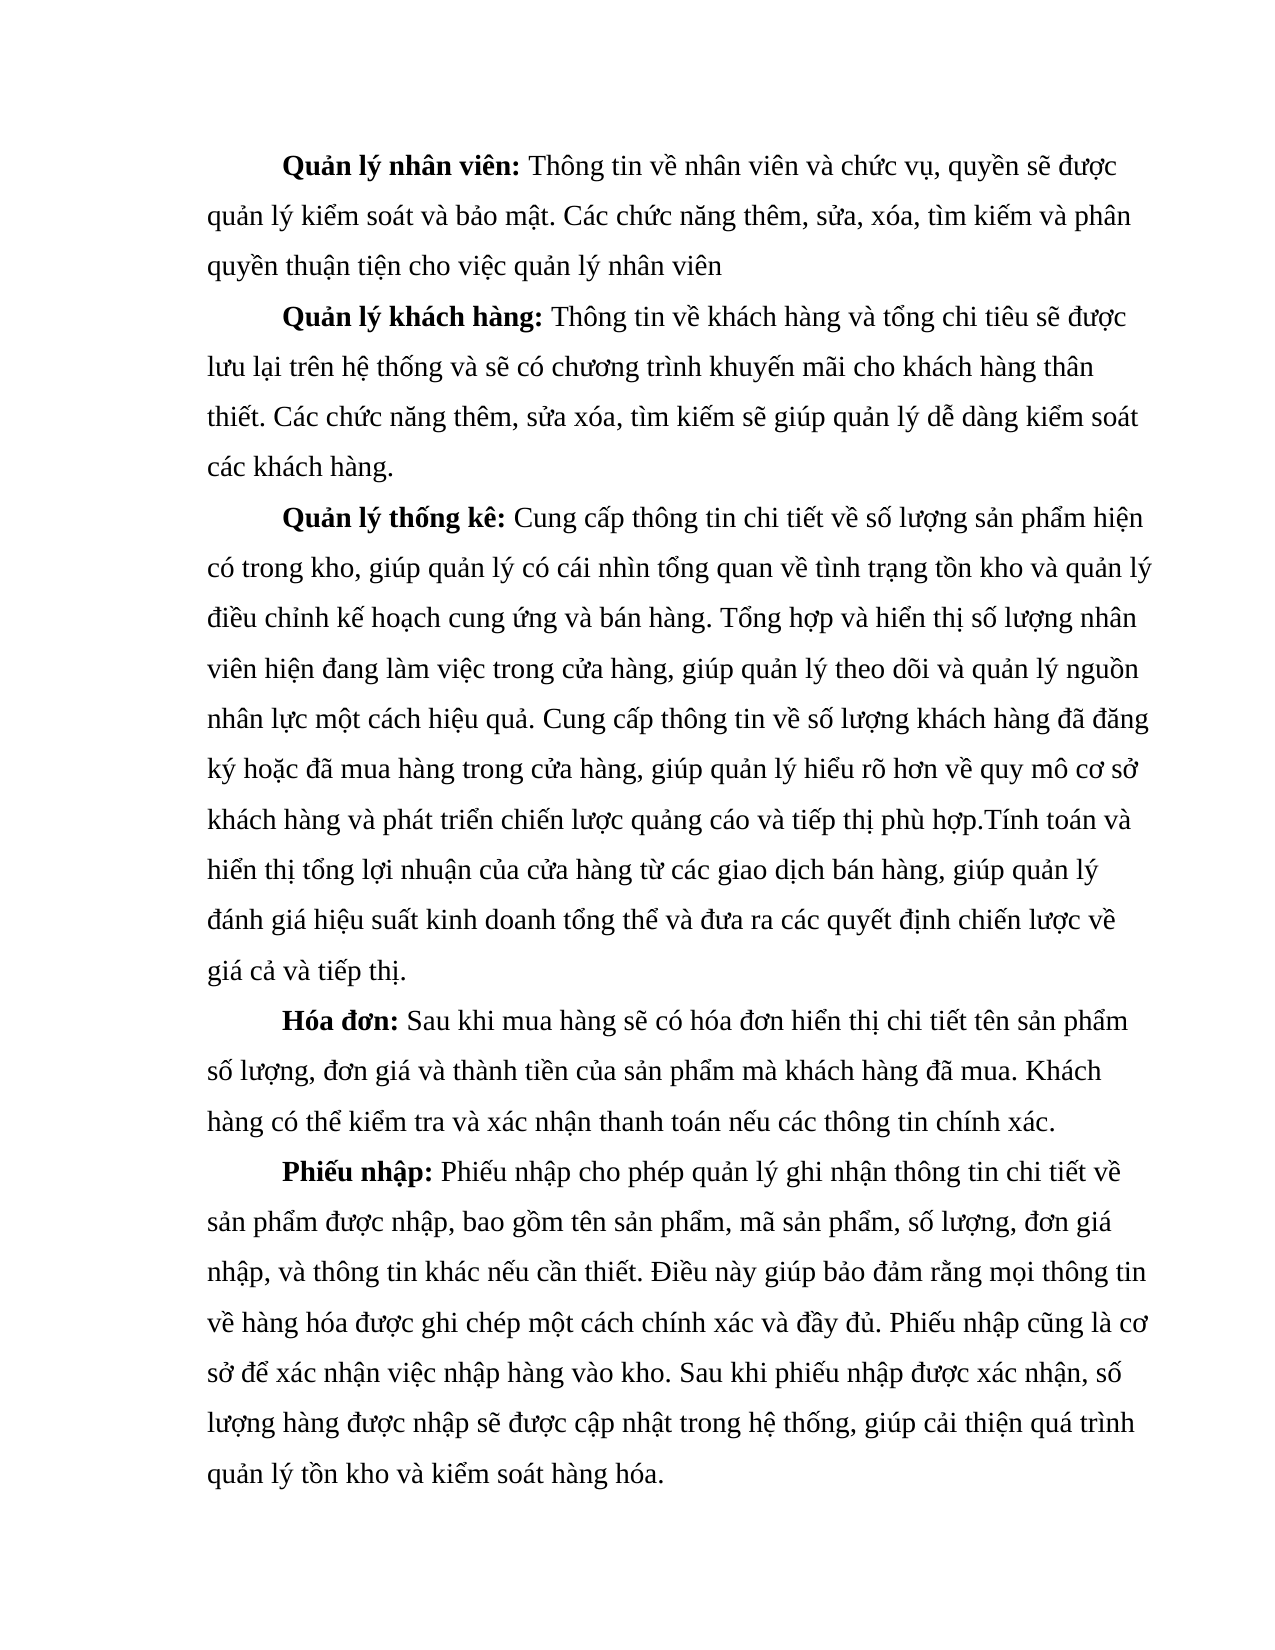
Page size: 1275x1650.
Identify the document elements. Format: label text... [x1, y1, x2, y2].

text Hóa đơn: Sau khi mua hàng sẽ có hóa đơn hiển thị chi tiết tên sản phẩm số lượng, đơn giá và thành tiền của sản phẩm mà khách hàng đã mua. Khách hàng có thể kiểm tra và xác nhận thanh toán nếu các thông tin chính xác. [207, 1003, 1157, 1137]
text Phiếu nhập: Phiếu nhập cho phép quản lý ghi nhận thông tin chi tiết về sản phẩm được nhập, bao gồm tên sản phẩm, mã sản phẩm, số lượng, đơn giá nhập, và thông tin khác nếu cần thiết. Điều này giúp bảo đảm rằng mọi thông tin về hàng hóa được ghi chép một cách chính xác và đầy đủ. Phiếu nhập cũng là cơ sở để xác nhận việc nhập hàng vào kho. Sau khi phiếu nhập được xác nhận, số lượng hàng được nhập sẽ được cập nhật trong hệ thống, giúp cải thiện quá trình quản lý tồn kho và kiểm soát hàng hóa. [207, 1154, 1157, 1489]
text Quản lý nhân viên: Thông tin về nhân viên và chức vụ, quyền sẽ được quản lý kiểm soát và bảo mật. Các chức năng thêm, sửa, xóa, tìm kiếm và phân quyền thuận tiện cho việc quản lý nhân viên [207, 148, 1157, 282]
text Quản lý thống kê: Cung cấp thông tin chi tiết về số lượng sản phẩm hiện có trong kho, giúp quản lý có cái nhìn tổng quan về tình trạng tồn kho và quản lý điều chỉnh kế hoạch cung ứng và bán hàng. Tổng hợp và hiển thị số lượng nhân viên hiện đang làm việc trong cửa hàng, giúp quản lý theo dõi và quản lý nguồn nhân lực một cách hiệu quả. Cung cấp thông tin về số lượng khách hàng đã đăng ký hoặc đã mua hàng trong cửa hàng, giúp quản lý hiểu rõ hơn về quy mô cơ sở khách hàng và phát triển chiến lược quảng cáo và tiếp thị phù hợp.Tính toán và hiển thị tổng lợi nhuận của cửa hàng từ các giao dịch bán hàng, giúp quản lý đánh giá hiệu suất kinh doanh tổng thể và đưa ra các quyết định chiến lược về giá cả và tiếp thị. [207, 500, 1157, 986]
text Quản lý khách hàng: Thông tin về khách hàng và tổng chi tiêu sẽ được lưu lại trên hệ thống và sẽ có chương trình khuyến mãi cho khách hàng thân thiết. Các chức năng thêm, sửa xóa, tìm kiếm sẽ giúp quản lý dễ dàng kiểm soát các khách hàng. [207, 299, 1157, 483]
